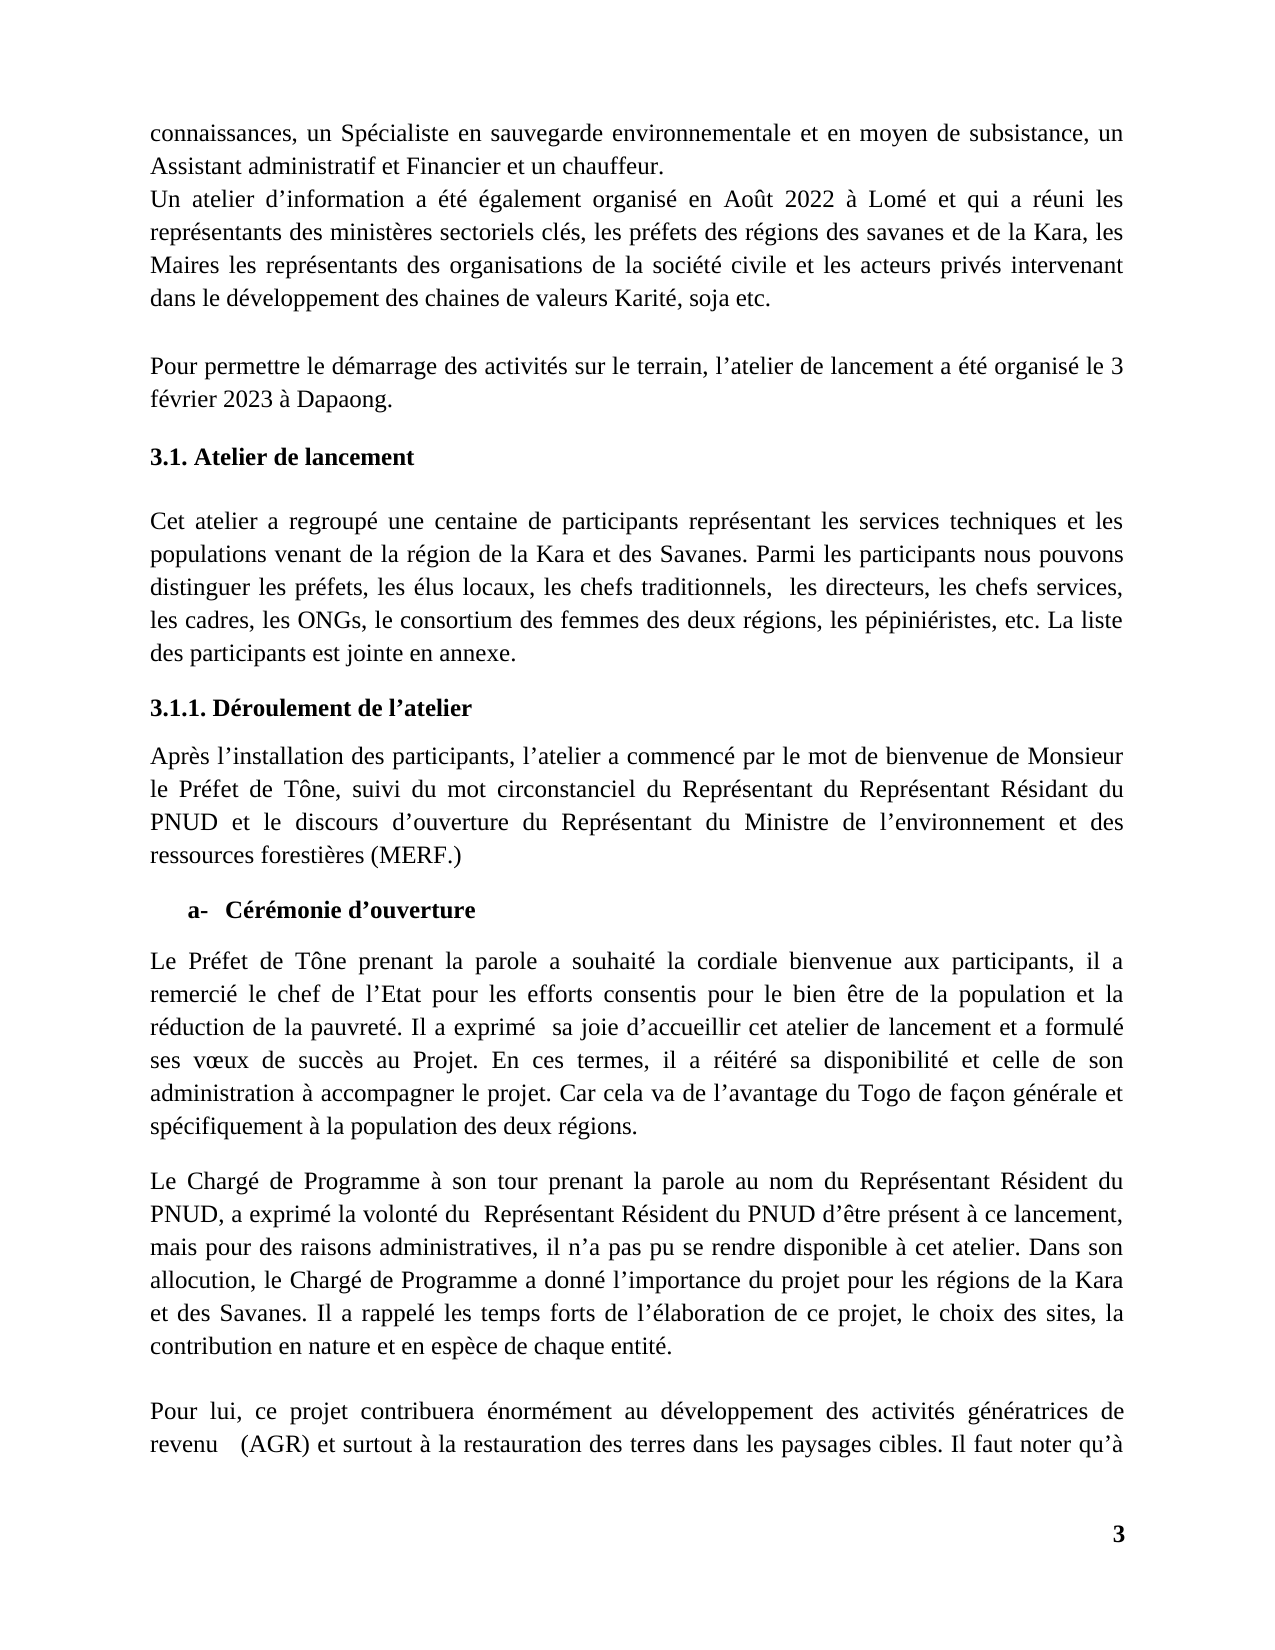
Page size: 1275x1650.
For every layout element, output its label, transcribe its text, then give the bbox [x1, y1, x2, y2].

text Après l’installation des participants, l’atelier a commencé par le mot de bienvenue de Monsieur le Préfet de Tône, suivi du mot circonstanciel du Représentant du Représentant Résidant du PNUD et le discours d’ouverture du Représentant du Ministre de l’environnement et des ressources forestières (MERF.) [150, 741, 1125, 869]
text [150, 118, 1125, 180]
subtitle 3.1. Atelier de lancement [150, 442, 1125, 471]
text Un atelier d’information a été également organisé en Août 2022 à Lomé et qui a réuni les représentants des ministères sectoriels clés, les préfets des régions des savanes et de la Kara, les Maires les représentants des organisations de la société civile et les acteurs privés intervenant dans le développement des chaines de valeurs Karité, soja etc. [150, 184, 1125, 312]
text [150, 1396, 1125, 1458]
text Pour permettre le démarrage des activités sur le terrain, l’atelier de lancement a été organisé le 3 février 2023 à Dapaong. [150, 351, 1125, 413]
subtitle 3.1.1. Déroulement de l’atelier [150, 693, 1125, 722]
subtitle Cérémonie d’ouverture [187, 895, 1125, 924]
text Le Chargé de Programme à son tour prenant la parole au nom du Représentant Résident du PNUD, a exprimé la volonté du Représentant Résident du PNUD d’être présent à ce lancement, mais pour des raisons administratives, il n’a pas pu se rendre disponible à cet atelier. Dans son allocution, le Chargé de Programme a donné l’importance du projet pour les régions de la Kara et des Savanes. Il a rappelé les temps forts de l’élaboration de ce projet, le choix des sites, la contribution en nature et en espèce de chaque entité. [150, 1166, 1125, 1360]
text Le Préfet de Tône prenant la parole a souhaité la cordiale bienvenue aux participants, il a remercié le chef de l’Etat pour les efforts consentis pour le bien être de la population et la réduction de la pauvreté. Il a exprimé sa joie d’accueillir cet atelier de lancement et a formulé ses vœux de succès au Projet. En ces termes, il a réitéré sa disponibilité et celle de son administration à accompagner le projet. Car cela va de l’avantage du Togo de façon générale et spécifiquement à la population des deux régions. [150, 946, 1125, 1140]
text Cet atelier a regroupé une centaine de participants représentant les services techniques et les populations venant de la région de la Kara et des Savanes. Parmi les participants nous pouvons distinguer les préfets, les élus locaux, les chefs traditionnels, les directeurs, les chefs services, les cadres, les ONGs, le consortium des femmes des deux régions, les pépiniéristes, etc. La liste des participants est jointe en annexe. [150, 506, 1125, 667]
